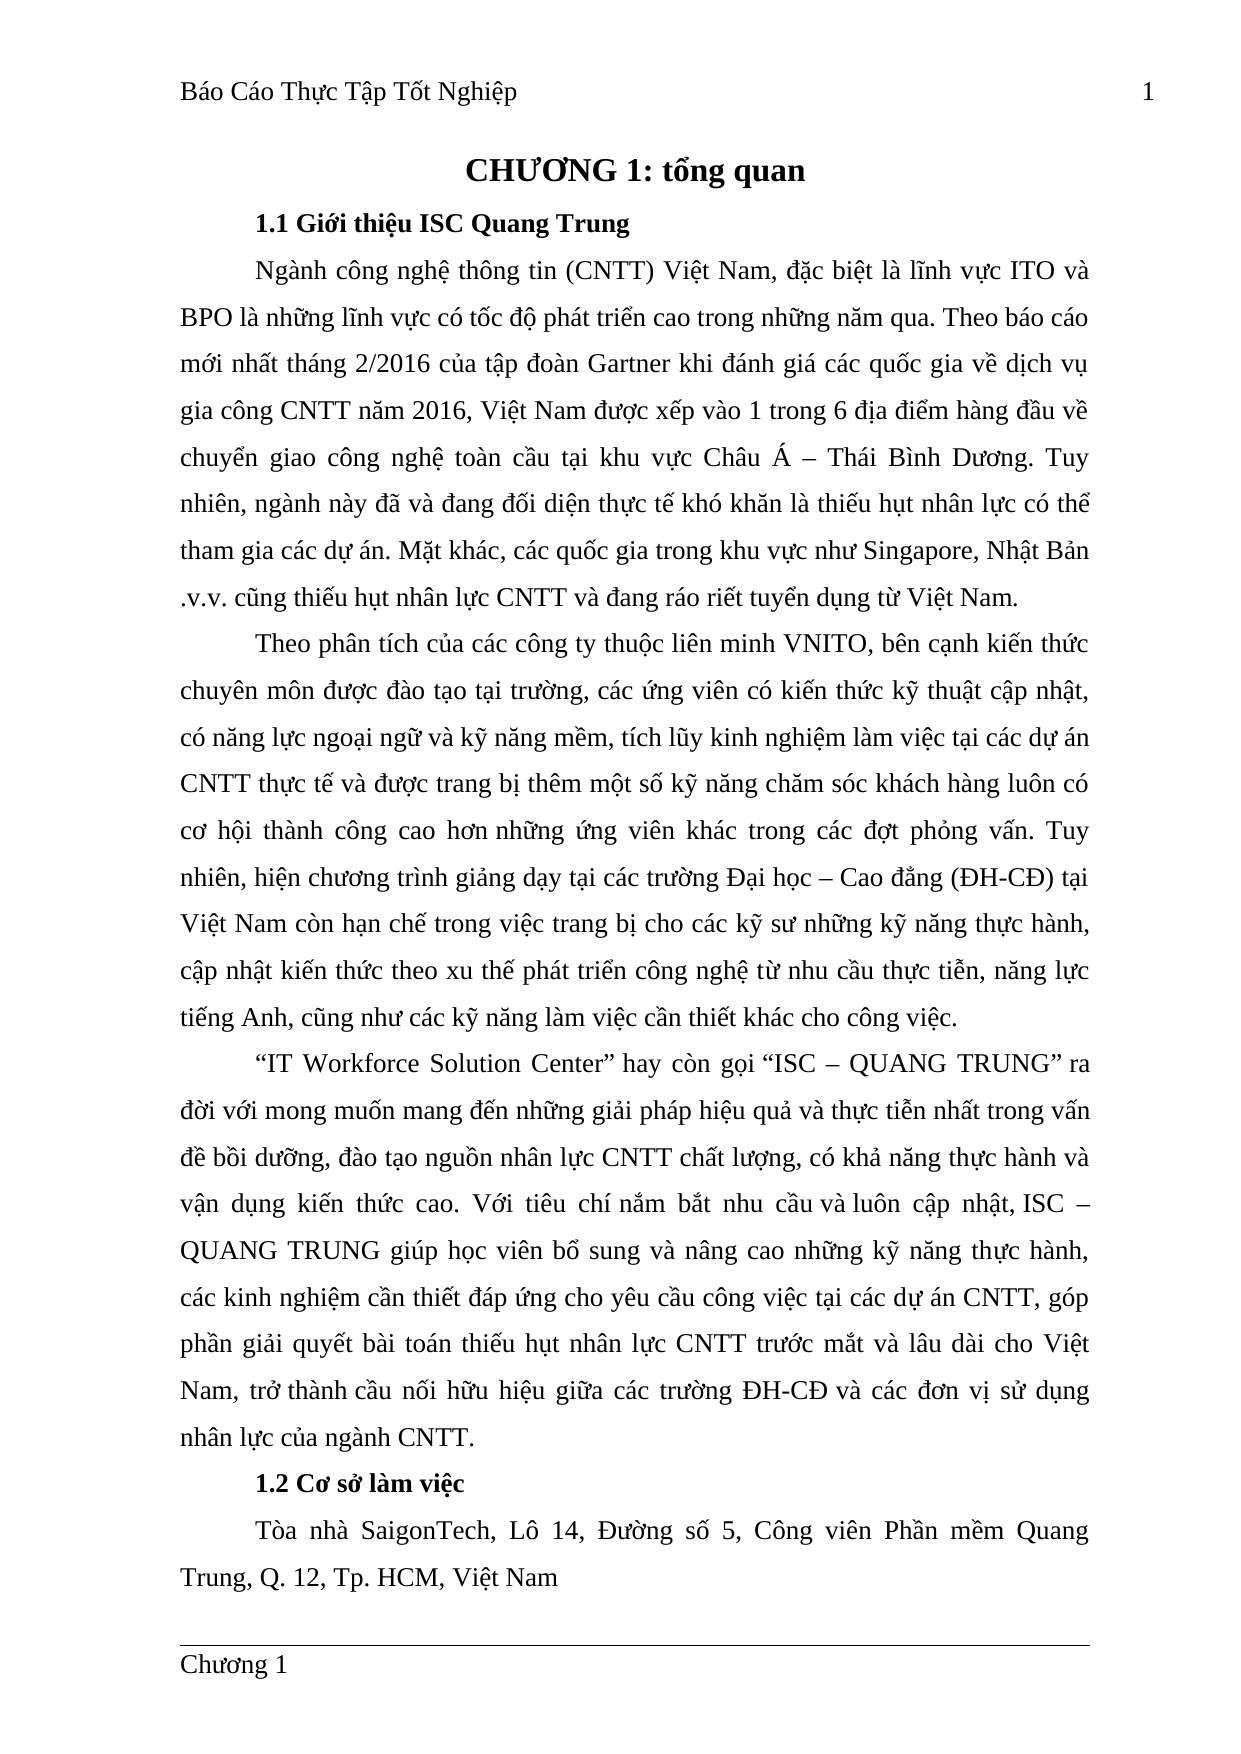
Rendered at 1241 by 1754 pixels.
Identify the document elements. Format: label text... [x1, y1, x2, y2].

text Tòa nhà SaigonTech, Lô 14, Đường số 5, Công viên Phần mềm Quang Trung, Q. 12, Tp. HCM, Việt Nam [180, 1514, 1090, 1592]
text Theo phân tích của các công ty thuộc liên minh VNITO, bên cạnh kiến thức chuyên môn được đào tạo tại trường, các ứng viên có kiến thức kỹ thuật cập nhật, có năng lực ngoại ngữ và kỹ năng mềm, tích lũy kinh nghiệm làm việc tại các dự án CNTT thực tế và được trang bị thêm một số kỹ năng chăm sóc khách hàng luôn có cơ hội thành công cao hơn những ứng viên khác trong các đợt phỏng vấn. Tuy nhiên, hiện chương trình giảng dạy tại các trường Đại học – Cao đẳng (ĐH-CĐ) tại Việt Nam còn hạn chế trong việc trang bị cho các kỹ sư những kỹ năng thực hành, cập nhật kiến thức theo xu thế phát triển công nghệ từ nhu cầu thực tiễn, năng lực tiếng Anh, cũng như các kỹ năng làm việc cần thiết khác cho công việc. [180, 627, 1090, 1032]
text 1.1 Giới thiệu ISC Quang Trung [180, 207, 1090, 239]
text Ngành công nghệ thông tin (CNTT) Việt Nam, đặc biệt là lĩnh vực ITO và BPO là những lĩnh vực có tốc độ phát triển cao trong những năm qua. Theo báo cáo mới nhất tháng 2/2016 của tập đoàn Gartner khi đánh giá các quốc gia về dịch vụ gia công CNTT năm 2016, Việt Nam được xếp vào 1 trong 6 địa điểm hàng đầu về chuyển giao công nghệ toàn cầu tại khu vực Châu Á – Thái Bình Dương. Tuy nhiên, ngành này đã và đang đối diện thực tế khó khăn là thiếu hụt nhân lực có thể tham gia các dự án. Mặt khác, các quốc gia trong khu vực như Singapore, Nhật Bản .v.v. cũng thiếu hụt nhân lực CNTT và đang ráo riết tuyển dụng từ Việt Nam. [180, 254, 1090, 612]
text CHƯƠNG 1: tổng quan [180, 150, 1090, 188]
text 1.2 Cơ sở làm việc [180, 1467, 1090, 1499]
text “IT Workforce Solution Center” hay còn gọi “ISC – QUANG TRUNG” ra đời với mong muốn mang đến những giải pháp hiệu quả và thực tiễn nhất trong vấn đề bồi dưỡng, đào tạo nguồn nhân lực CNTT chất lượng, có khả năng thực hành và vận dụng kiến thức cao. Với tiêu chí nắm bắt nhu cầu và luôn cập nhật, ISC – QUANG TRUNG giúp học viên bổ sung và nâng cao những kỹ năng thực hành, các kinh nghiệm cần thiết đáp ứng cho yêu cầu công việc tại các dự án CNTT, góp phần giải quyết bài toán thiếu hụt nhân lực CNTT trước mắt và lâu dài cho Việt Nam, trở thành cầu nối hữu hiệu giữa các trường ĐH-CĐ và các đơn vị sử dụng nhân lực của ngành CNTT. [180, 1047, 1090, 1452]
